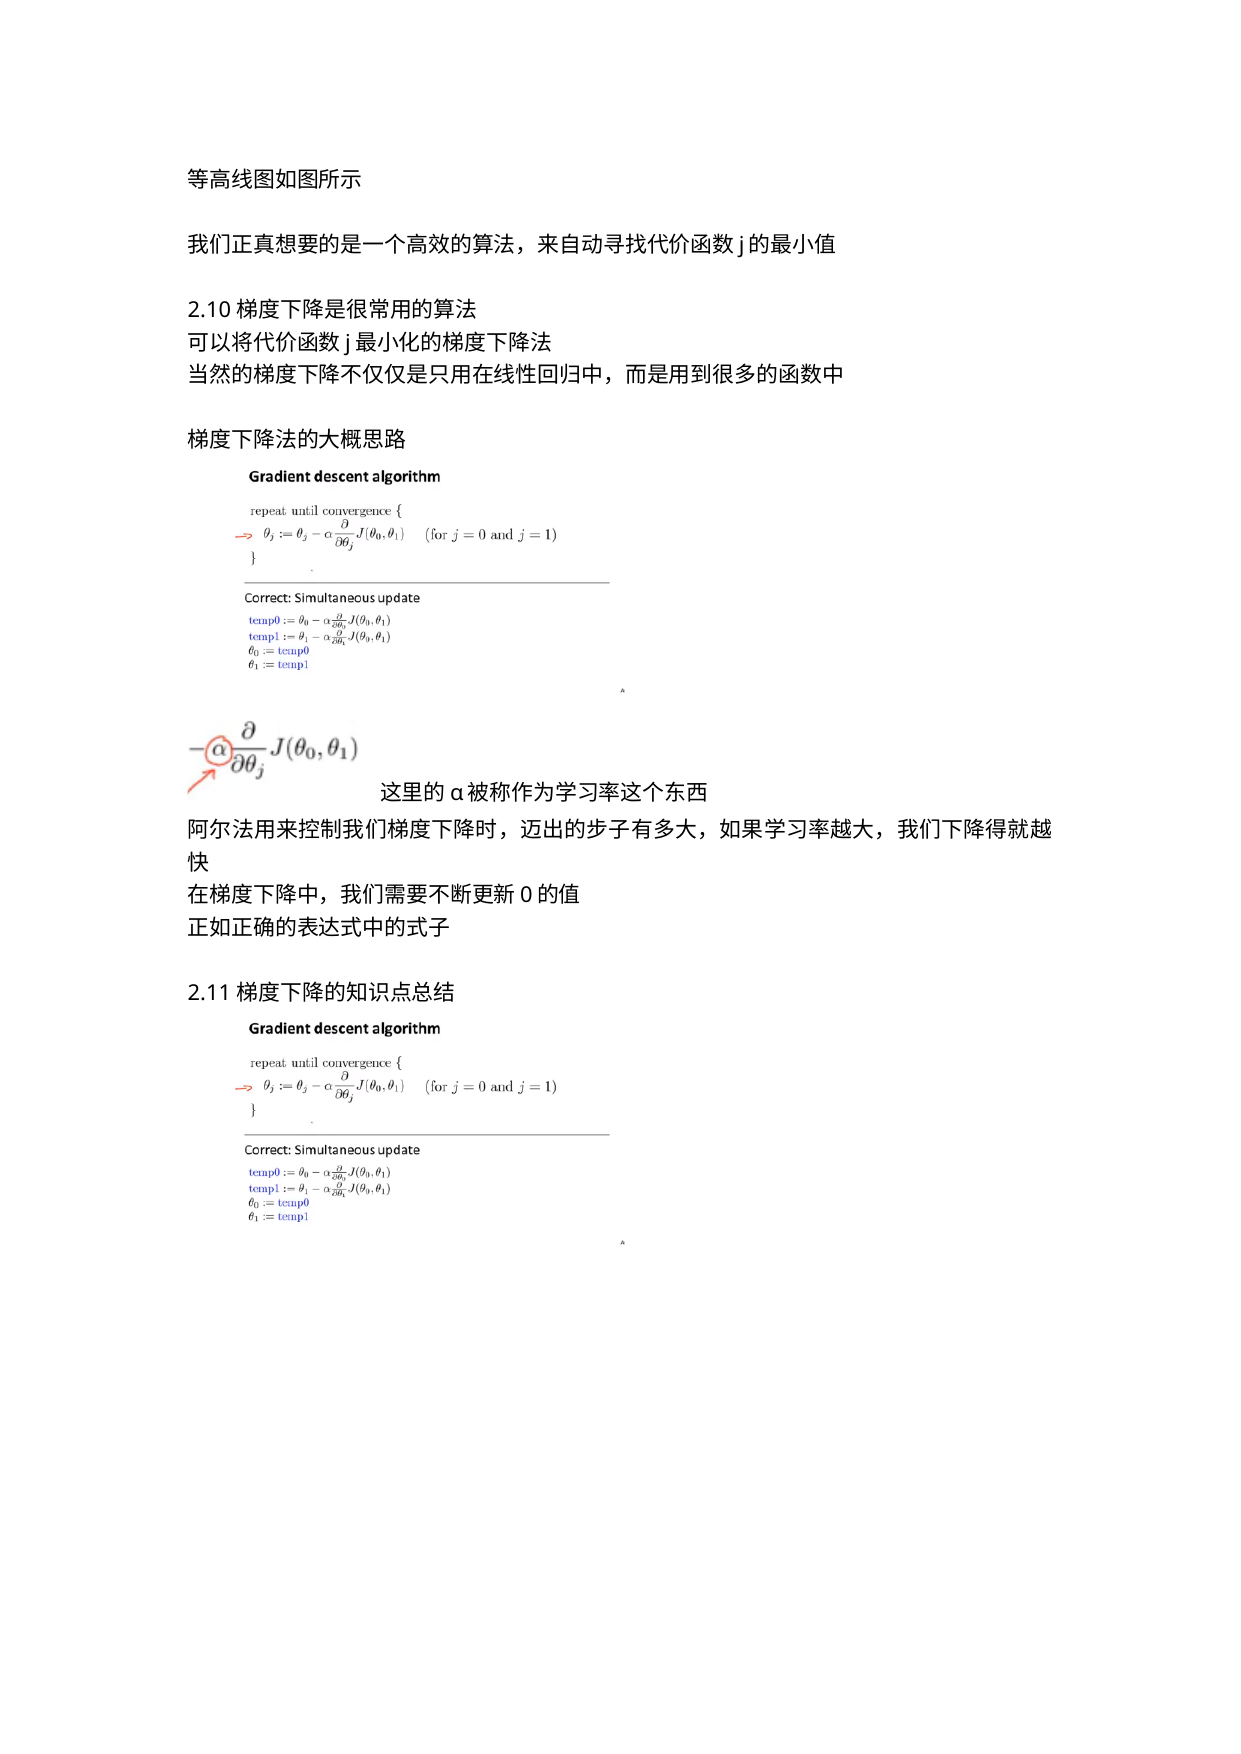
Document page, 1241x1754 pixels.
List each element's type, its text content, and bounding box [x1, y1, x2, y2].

picture [187, 1007, 625, 1251]
picture [187, 720, 380, 800]
text 阿尔法用来控制我们梯度下降时，迈出的步子有多大，如果学习率越大，我们下降得就越快 [187, 812, 1053, 877]
text 梯度下降法的大概思路 [187, 422, 1053, 454]
picture [187, 454, 625, 699]
text 我们正真想要的是一个高效的算法，来自动寻找代价函数j的最小值 [187, 227, 1053, 259]
text 正如正确的表达式中的式子 [187, 909, 1053, 942]
text 可以将代价函数j最小化的梯度下降法 [187, 324, 1053, 357]
text 当然的梯度下降不仅仅是只用在线性回归中，而是用到很多的函数中 [187, 357, 1053, 389]
text 2.11 梯度下降的知识点总结 [187, 974, 1053, 1007]
text 等高线图如图所示 [187, 162, 1053, 194]
text 2.10 梯度下降是很常用的算法 [187, 292, 1053, 324]
text 这里的α被称作为学习率这个东西 [187, 714, 1053, 812]
text 在梯度下降中，我们需要不断更新0的值 [187, 877, 1053, 909]
